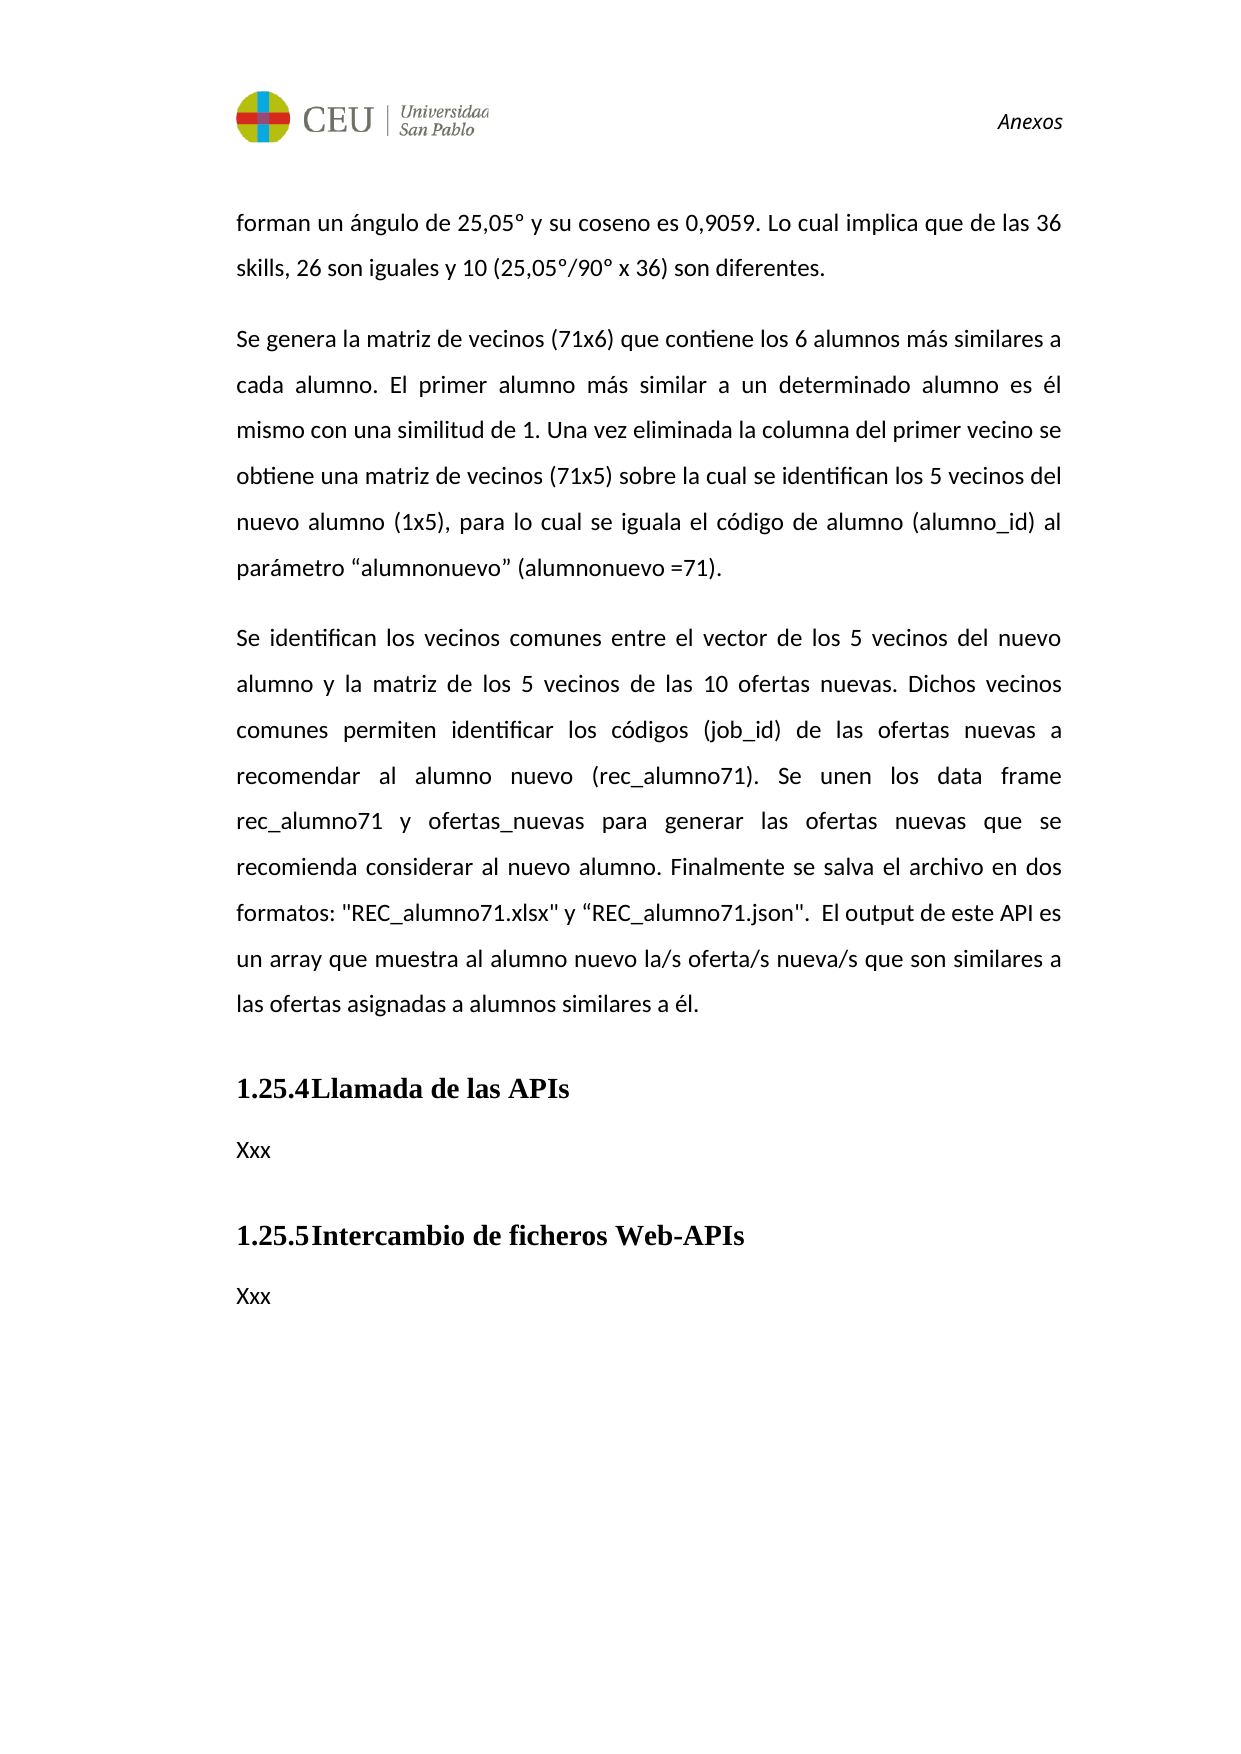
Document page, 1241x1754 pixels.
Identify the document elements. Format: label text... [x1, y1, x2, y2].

subtitle Llamada de las APIs [236, 1072, 1063, 1105]
text Se identifican los vecinos comunes entre el vector de los 5 vecinos del nuevo alumno y la matriz de los 5 vecinos de las 10 ofertas nuevas. Dichos vecinos comunes permiten identificar los códigos (job_id) de las ofertas nuevas a recomendar al alumno nuevo (rec_alumno71). Se unen los data frame rec_alumno71 y ofertas_nuevas para generar las ofertas nuevas que se recomienda considerar al nuevo alumno. Finalmente se salva el archivo en dos formatos: "REC_alumno71.xlsx" y “REC_alumno71.json". El output de este API es un array que muestra al alumno nuevo la/s oferta/s nueva/s que son similares a las ofertas asignadas a alumnos similares a él. [236, 623, 1063, 1019]
subtitle Intercambio de ficheros Web-APIs [236, 1218, 1063, 1251]
text Se genera la matriz de vecinos (71x6) que contiene los 6 alumnos más similares a cada alumno. El primer alumno más similar a un determinado alumno es él mismo con una similitud de 1. Una vez eliminada la columna del primer vecino se obtiene una matriz de vecinos (71x5) sobre la cual se identifican los 5 vecinos del nuevo alumno (1x5), para lo cual se iguala el código de alumno (alumno_id) al parámetro “alumnonuevo” (alumnonuevo =71). [236, 323, 1063, 582]
text Xxx [236, 1281, 1063, 1311]
picture [235, 89, 489, 143]
text Xxx [236, 1134, 1063, 1165]
